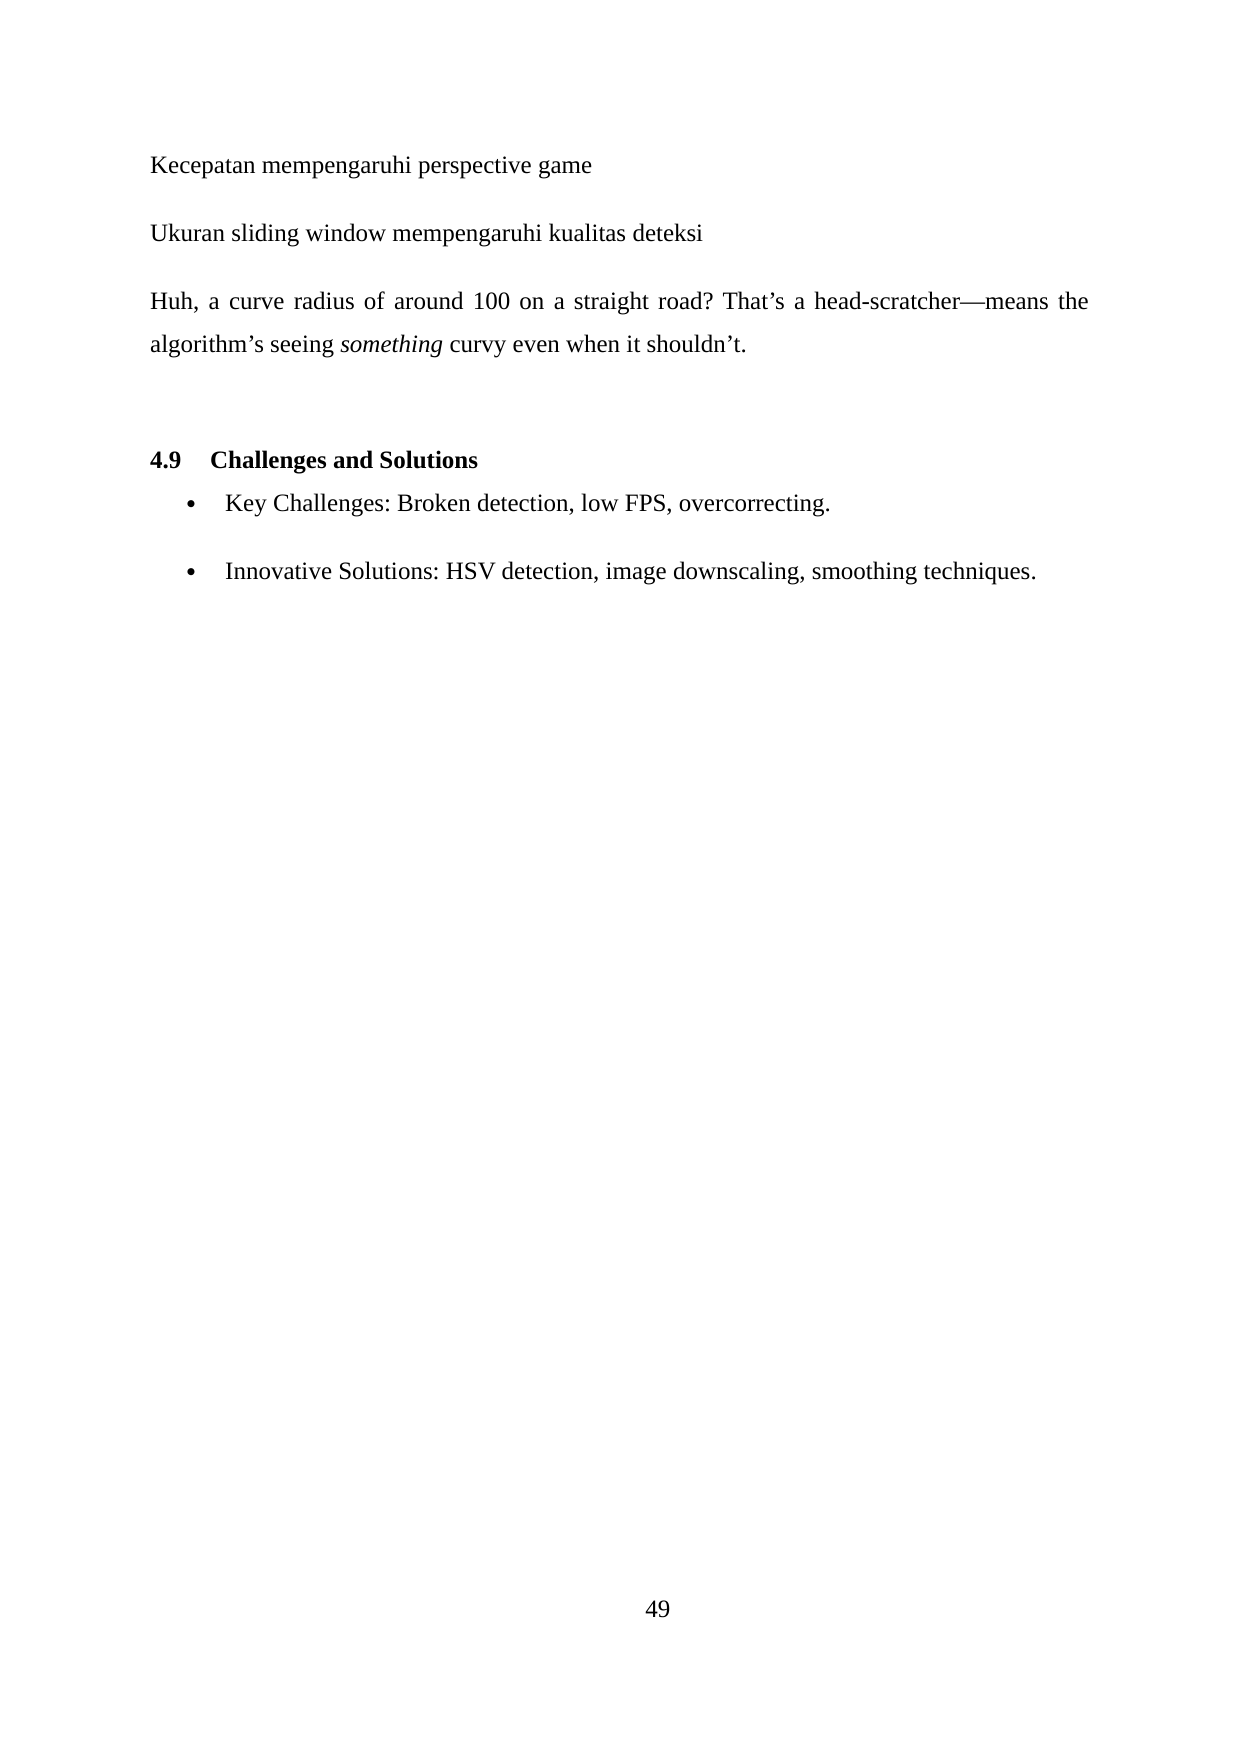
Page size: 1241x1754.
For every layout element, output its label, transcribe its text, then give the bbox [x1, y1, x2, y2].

text Kecepatan mempengaruhi perspective game [150, 150, 1090, 179]
list Key Challenges: Broken detection, low FPS, overcorrecting. [187, 488, 1090, 517]
list Innovative Solutions: HSV detection, image downscaling, smoothing techniques. [187, 556, 1090, 585]
subtitle Challenges and Solutions [150, 445, 1090, 473]
text Ukuran sliding window mempengaruhi kualitas deteksi [150, 218, 1090, 247]
text Huh, a curve radius of around 100 on a straight road? That’s a head-scratcher—means the algorithm’s seeing something curvy even when it shouldn’t. [150, 286, 1090, 358]
